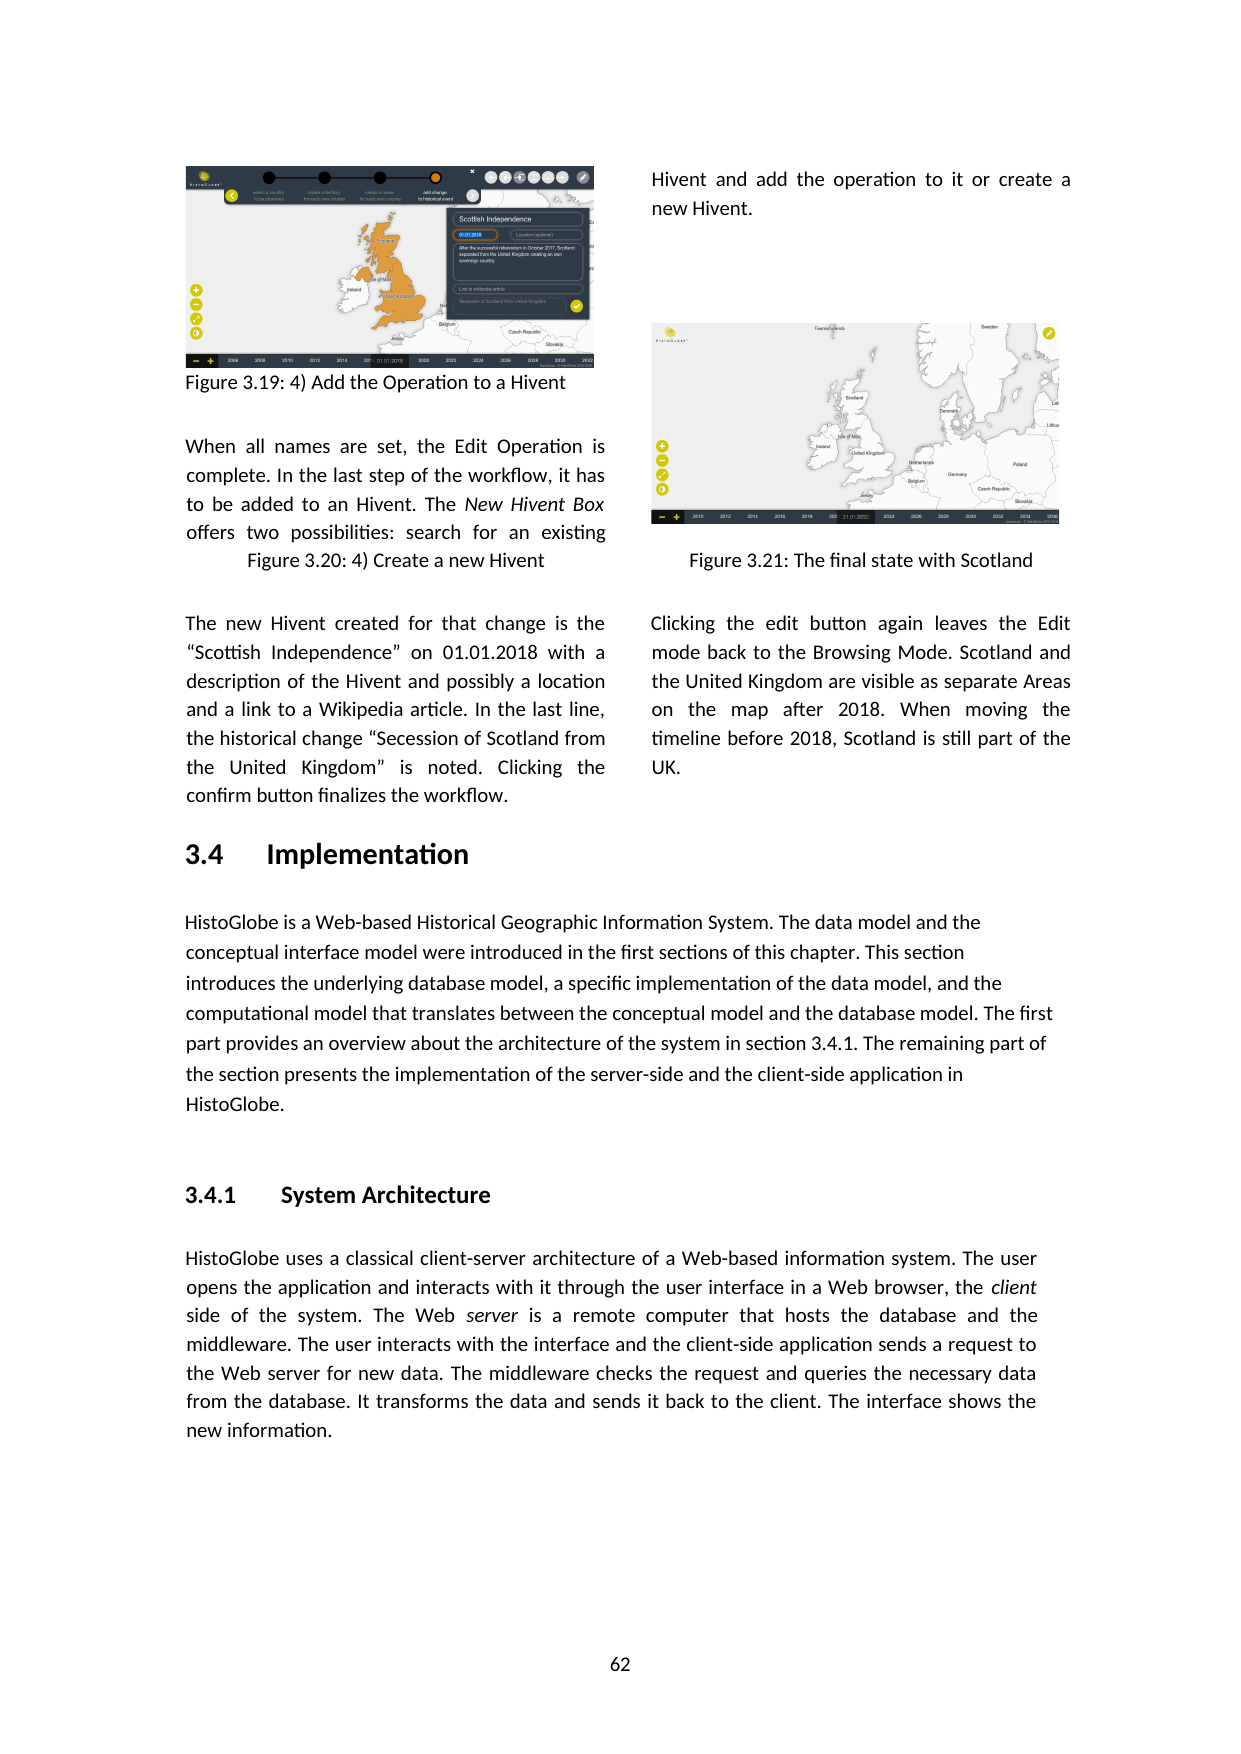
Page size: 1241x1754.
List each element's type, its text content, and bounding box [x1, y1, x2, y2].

text Clicking the edit button again leaves the Edit mode back to the Browsing Mode. Scotland and the United Kingdom are visible as separate Areas on the map after 2018. When moving the timeline before 2018, Scotland is still part of the UK. [651, 611, 1071, 779]
text Figure 3.21: The final state with Scotland [651, 547, 1071, 572]
text When all names are set, the Edit Operation is complete. In the last step of the workflow, it has to be added to an Hivent. The New Hivent Box offers two possibilities: search for an existing Hivent and add the operation to it or create a new Hivent. [185, 433, 606, 545]
subtitle 3.4 Implementation [184, 835, 1071, 872]
text The new Hivent created for that change is the “Scottish Independence” on 01.01.2018 with a description of the Hivent and possibly a location and a link to a Wikipedia article. In the last line, the historical change “Secession of Scotland from the United Kingdom” is noted. Clicking the confirm button finalizes the workflow. [185, 611, 606, 808]
picture [185, 166, 594, 368]
text HistoGlobe uses a classical client-server architecture of a Web-based information system. The user opens the application and interacts with it through the user interface in a Web browser, the client side of the system. The Web server is a remote computer that hosts the database and the middleware. The user interacts with the interface and the client-side application sends a request to the Web server for new data. The middleware checks the request and queries the necessary data from the database. It transforms the data and sends it back to the client. The interface shows the new information. [185, 1245, 1039, 1442]
picture [651, 323, 1060, 524]
text Figure 3.19: 4) Add the Operation to a Hivent [185, 369, 606, 395]
text When all names are set, the Edit Operation is complete. In the last step of the workflow, it has to be added to an Hivent. The New Hivent Box offers two possibilities: search for an existing Hivent and add the operation to it or create a new Hivent. [651, 167, 1071, 221]
text HistoGlobe is a Web-based Historical Geographic Information System. The data model and the conceptual interface model were introduced in the first sections of this chapter. This section introduces the underlying database model, a specific implementation of the data model, and the computational model that translates between the conceptual model and the database model. The first part provides an overview about the architecture of the system in section 3.4.1. The remaining part of the section presents the implementation of the server-side and the client-side application in HistoGlobe. [184, 909, 1059, 1117]
subtitle 3.4.1 System Architecture [184, 1179, 1071, 1209]
text Figure 3.20: 4) Create a new Hivent [186, 547, 606, 572]
